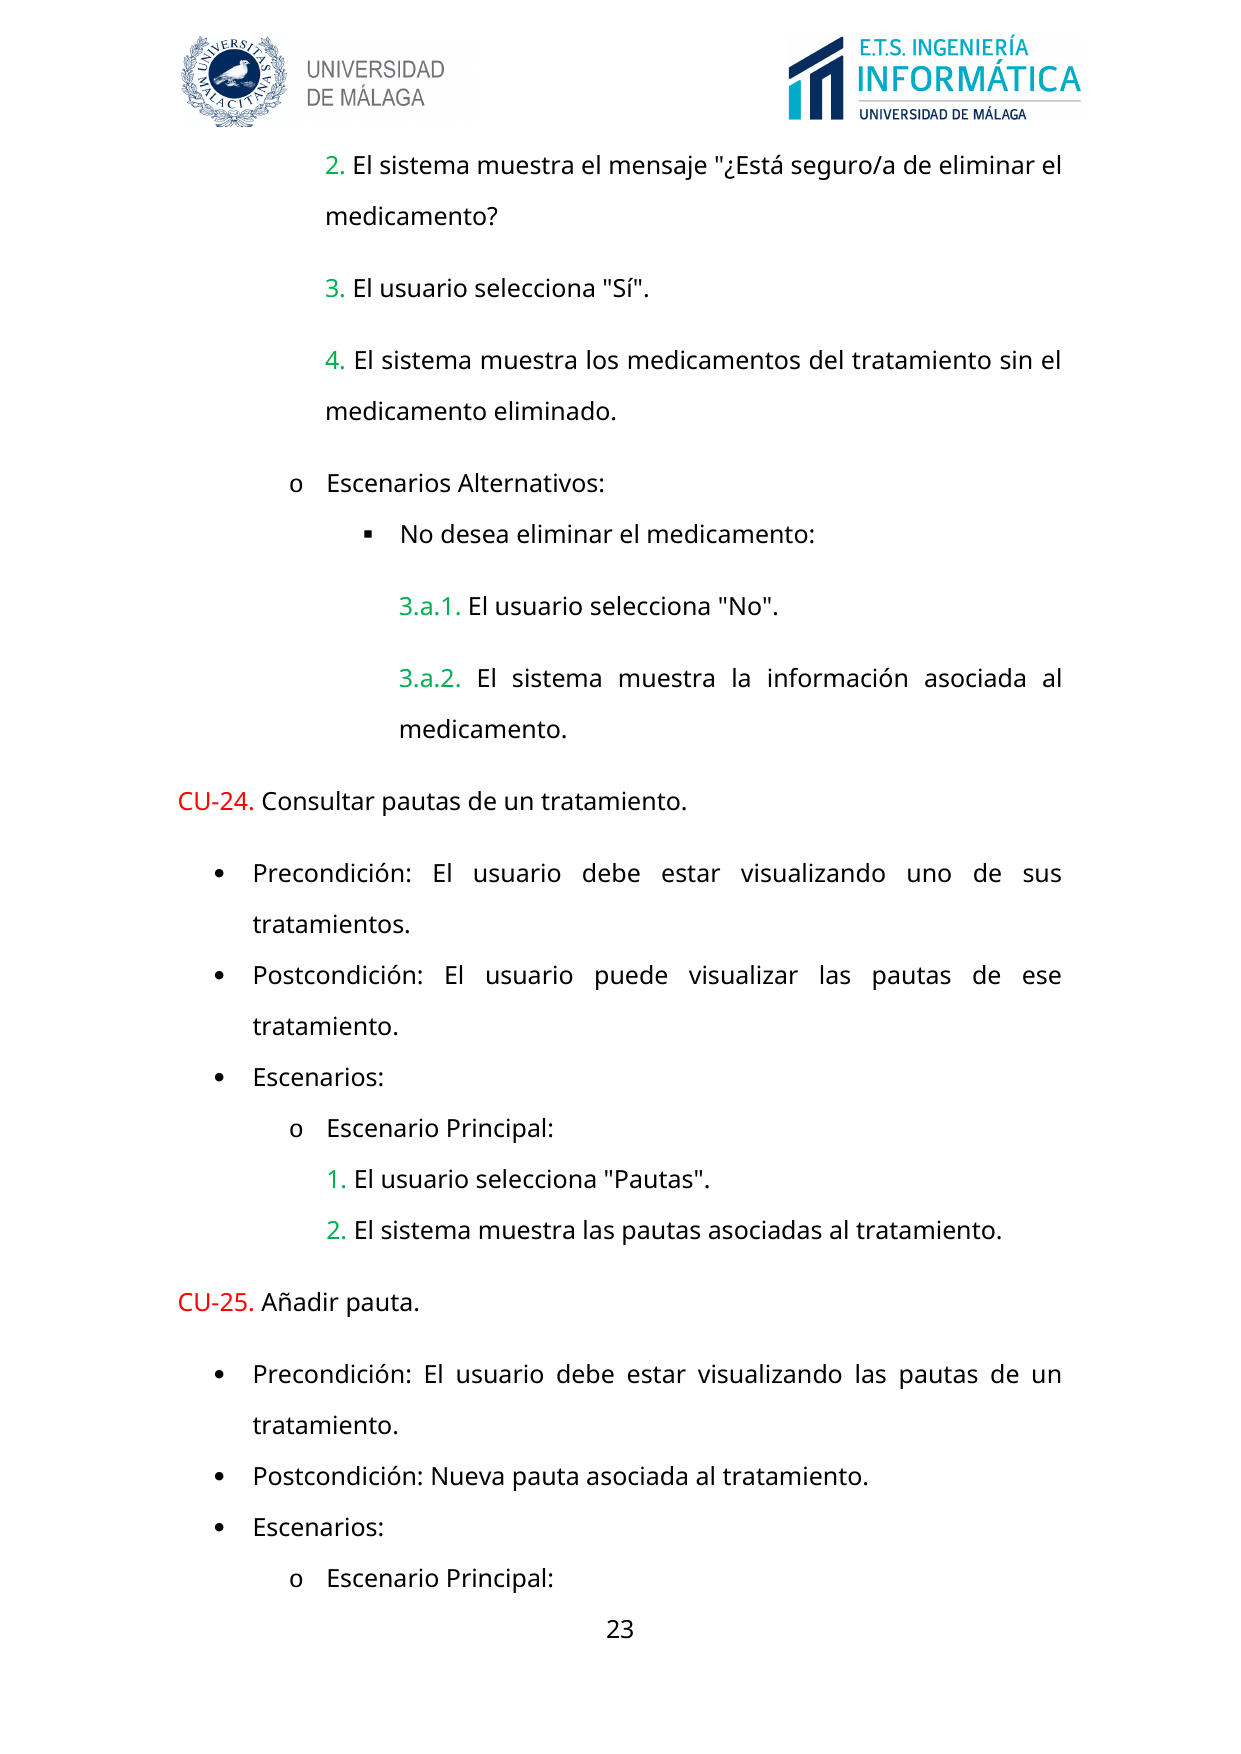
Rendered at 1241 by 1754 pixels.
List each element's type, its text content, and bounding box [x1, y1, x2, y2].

text 4. El sistema muestra los medicamentos del tratamiento sin el medicamento eliminado. [325, 342, 1063, 427]
list Postcondición: Nueva pauta asociada al tratamiento. [215, 1459, 1063, 1493]
list Escenarios: [215, 1059, 1063, 1093]
list Precondición: El usuario debe estar visualizando uno de sus tratamientos. [215, 855, 1063, 940]
list Precondición: El usuario debe estar visualizando las pautas de un tratamiento. [215, 1357, 1063, 1442]
list 1. El usuario selecciona "Pautas". [326, 1162, 1063, 1196]
text 3.a.2. El sistema muestra la información asociada al medicamento. [398, 660, 1063, 746]
list Postcondición: El usuario puede visualizar las pautas de ese tratamiento. [215, 957, 1063, 1042]
text CU-25. Añadir pauta. [177, 1285, 1063, 1319]
text 3.a.1. El usuario selecciona "No". [398, 588, 1063, 623]
text 3. El usuario selecciona "Sí". [177, 271, 1063, 304]
picture [180, 35, 477, 127]
list Escenario Principal: [288, 1110, 1063, 1145]
list Escenarios: [215, 1510, 1063, 1544]
list No desea eliminar el medicamento: [362, 517, 1063, 551]
list Escenarios Alternativos: [288, 465, 1063, 499]
list Escenario Principal: [288, 1561, 1063, 1595]
text CU-24. Consultar pautas de un tratamiento. [177, 783, 1063, 817]
text 2. El sistema muestra el mensaje "¿Está seguro/a de eliminar el medicamento? [325, 148, 1063, 233]
picture [786, 34, 1083, 122]
list 2. El sistema muestra las pautas asociadas al tratamiento. [326, 1213, 1063, 1247]
